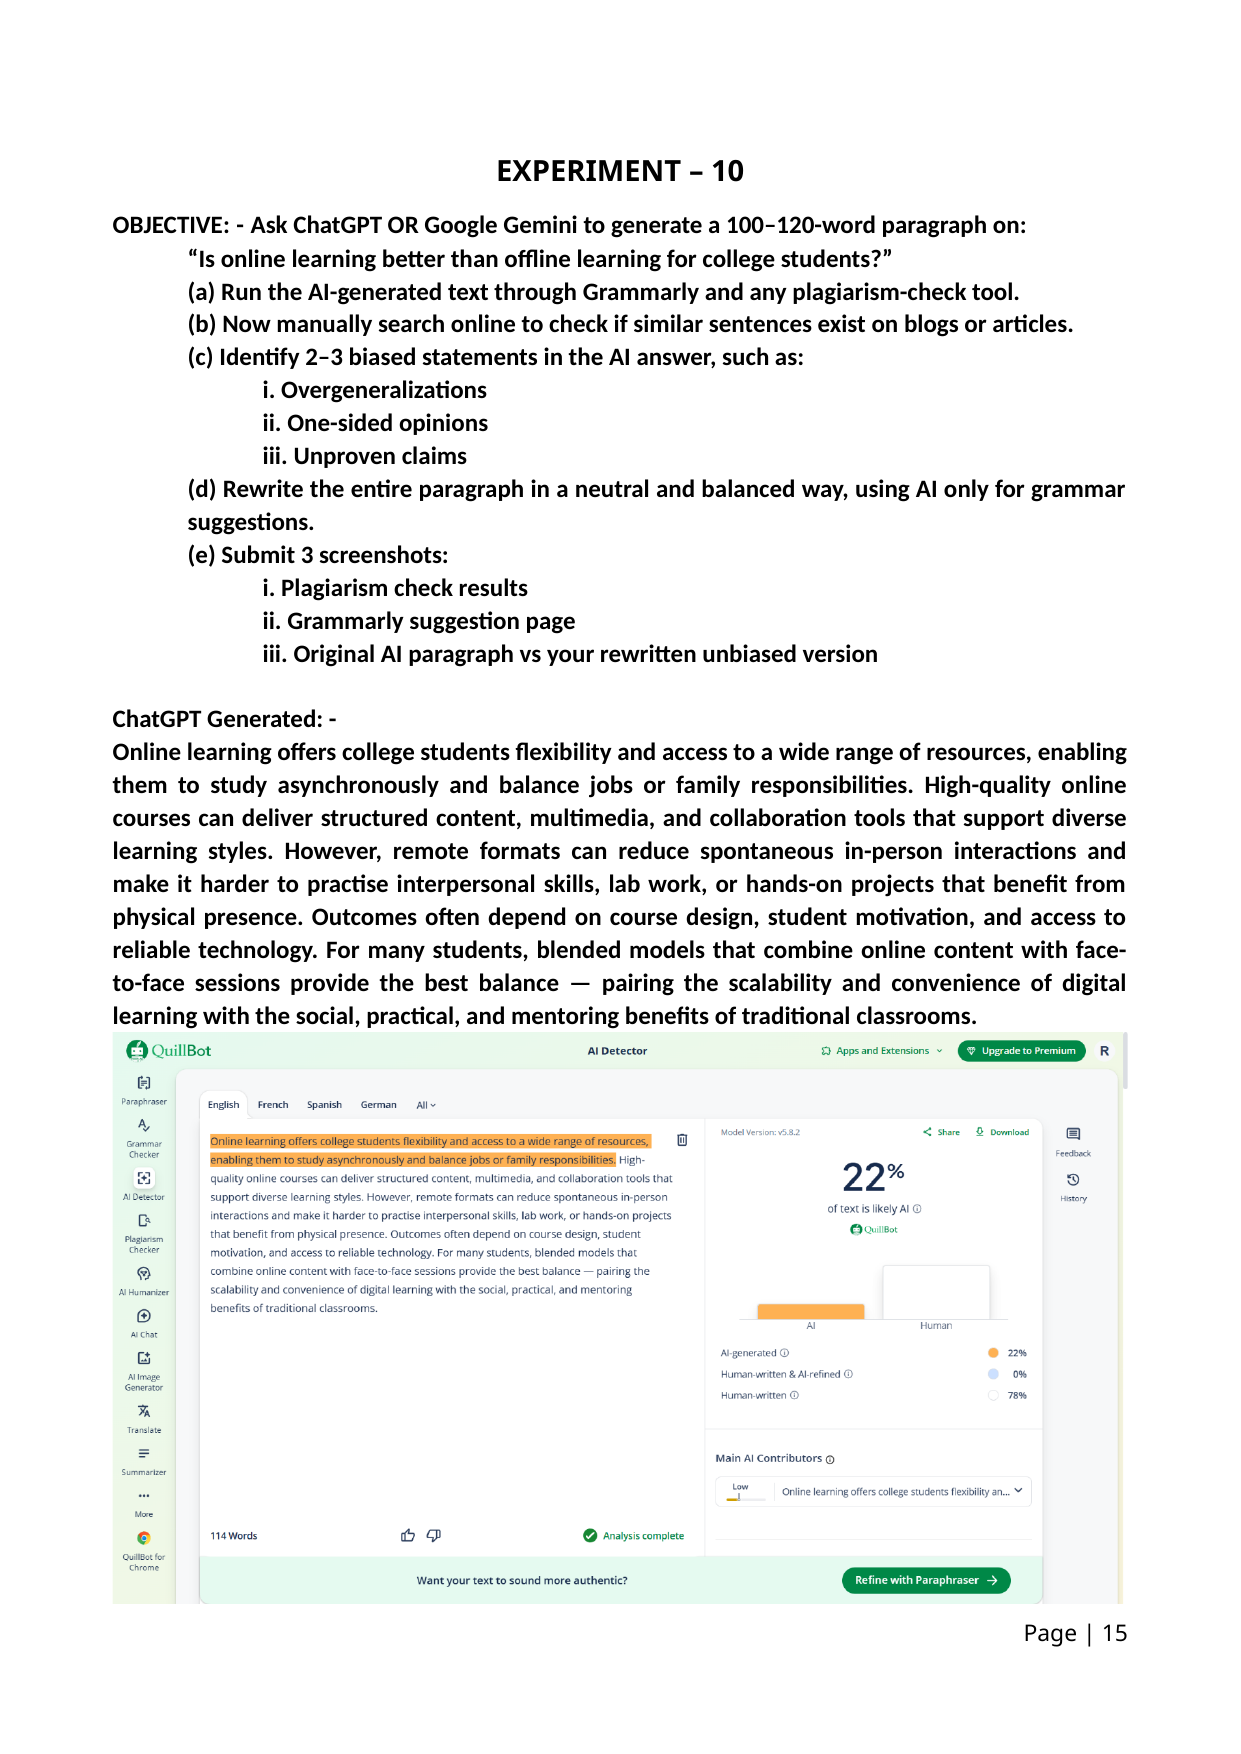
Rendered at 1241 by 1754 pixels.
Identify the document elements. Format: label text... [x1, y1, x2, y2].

text ChatGPT Generated: - [112, 703, 1128, 734]
text (e) Submit 3 screenshots: [112, 539, 1128, 569]
text i. Overgeneralizations [112, 374, 1128, 405]
text ii. One-sided opinions [112, 407, 1128, 438]
text EXPERIMENT – 10 [112, 150, 1128, 190]
text iii. Unproven claims [112, 440, 1128, 471]
text (c) Identify 2–3 biased statements in the AI answer, such as: [112, 341, 1128, 372]
text (d) Rewrite the entire paragraph in a neutral and balanced way, using AI only for grammar suggestions. [187, 473, 1128, 537]
text Online learning offers college students flexibility and access to a wide range of resources, enabling them to study asynchronously and balance jobs or family responsibilities. High-quality online courses can deliver structured content, multimedia, and collaboration tools that support diverse learning styles. However, remote formats can reduce spontaneous in-person interactions and make it harder to practise interpersonal skills, lab work, or hands-on projects that benefit from physical presence. Outcomes often depend on course design, student motivation, and access to reliable technology. For many students, blended models that combine online content with face-to-face sessions provide the best balance — pairing the scalability and convenience of digital learning with the social, practical, and mentoring benefits of traditional classrooms. [112, 736, 1128, 1030]
text iii. Original AI paragraph vs your rewritten unbiased version [112, 638, 1128, 668]
text OBJECTIVE: - Ask ChatGPT OR Google Gemini to generate a 100–120-word paragraph on: [112, 209, 1128, 240]
picture [112, 1032, 1128, 1604]
text “Is online learning better than offline learning for college students?” [112, 243, 1128, 273]
text (a) Run the AI-generated text through Grammarly and any plagiarism-check tool. [112, 276, 1128, 306]
text (b) Now manually search online to check if similar sentences exist on blogs or articles. [112, 308, 1128, 339]
text i. Plagiarism check results [112, 572, 1128, 602]
text ii. Grammarly suggestion page [112, 605, 1128, 635]
